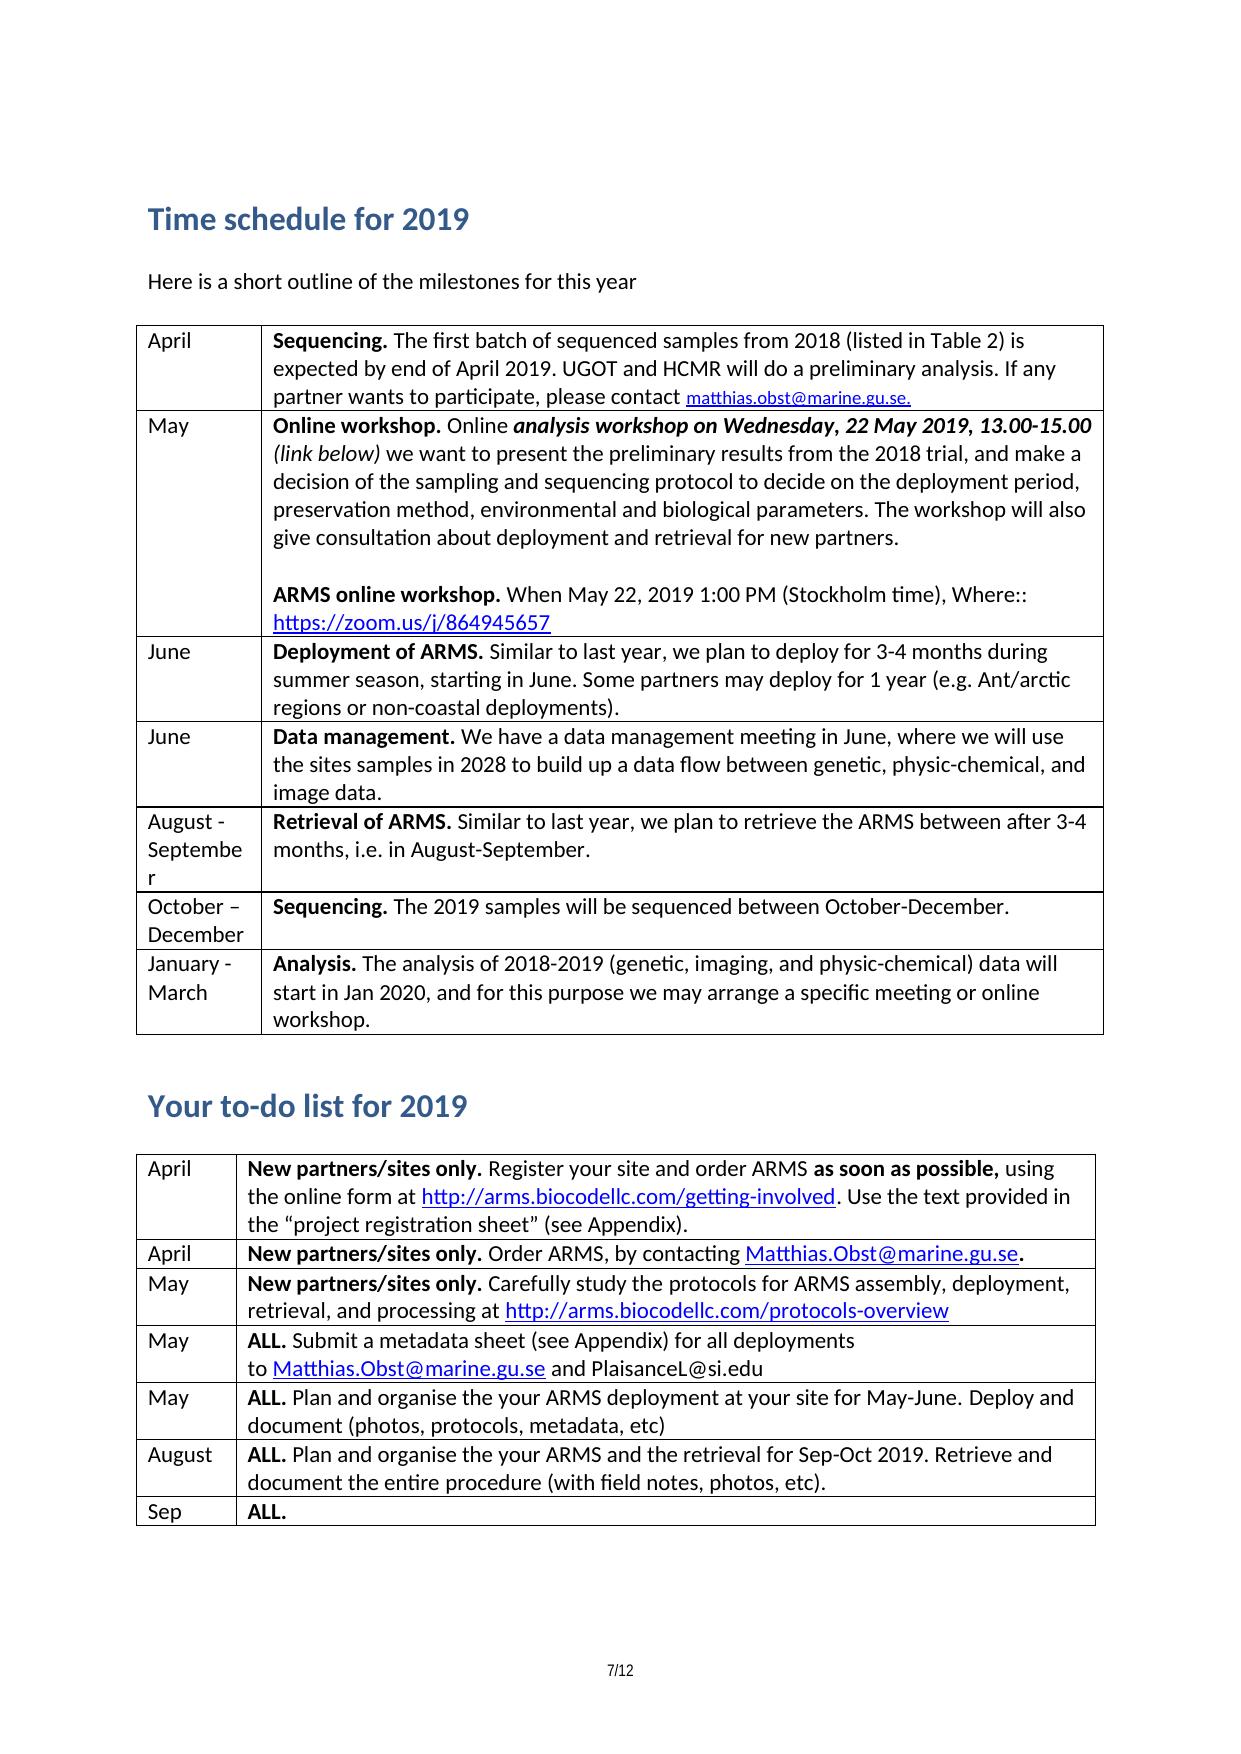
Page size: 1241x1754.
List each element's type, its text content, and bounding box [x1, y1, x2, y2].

table_cell May [137, 1269, 236, 1325]
table_cell ALL. Plan and organise the your ARMS deployment at your site for May-June. Deploy and document (photos, protocols, metadata, etc) [237, 1383, 1095, 1439]
table_cell ALL. [237, 1497, 1095, 1525]
table_cell August [137, 1440, 236, 1496]
table_cell May [137, 1326, 236, 1382]
table_header April [137, 1155, 236, 1238]
text Here is a short outline of the milestones for this year [148, 267, 1093, 296]
table_cell April [137, 1240, 236, 1268]
table_cell August -September [137, 808, 261, 891]
table_cell Analysis. The analysis of 2018-2019 (genetic, imaging, and physic-chemical) data will start in Jan 2020, and for this purpose we may arrange a specific meeting or online workshop. [262, 950, 1103, 1034]
table_cell October – December [137, 893, 261, 948]
table_cell Online workshop. Online analysis workshop on Wednesday, 22 May 2019, 13.00-15.00 (link below) we want to present the preliminary results from the 2018 trial, and make a decision of the sampling and sequencing protocol to decide on the deployment period, preservation method, environmental and biological parameters. The workshop will also give consultation about deployment and retrieval for new partners. ARMS online workshop. When May 22, 2019 1:00 PM (Stockholm time), Where:: https://zoom.us/j/864945657 [262, 411, 1103, 636]
table_cell Sequencing. The 2019 samples will be sequenced between October-December. [262, 893, 1103, 948]
table_cell New partners/sites only. Order ARMS, by contacting Matthias.Obst@marine.gu.se. [237, 1240, 1095, 1268]
table_header Sequencing. The first batch of sequenced samples from 2018 (listed in Table 2) is expected by end of April 2019. UGOT and HCMR will do a preliminary analysis. If any partner wants to participate, please contact matthias.obst@marine.gu.se. [262, 326, 1103, 410]
table_cell Retrieval of ARMS. Similar to last year, we plan to retrieve the ARMS between after 3-4 months, i.e. in August-September. [262, 808, 1103, 891]
table_header New partners/sites only. Register your site and order ARMS as soon as possible, using the online form at http://arms.biocodellc.com/getting-involved. Use the text provided in the “project registration sheet” (see Appendix). [237, 1155, 1095, 1238]
table_cell May [137, 1383, 236, 1439]
table_header April [137, 326, 261, 410]
table_cell Sep [137, 1497, 236, 1525]
table_cell New partners/sites only. Carefully study the protocols for ARMS assembly, deployment, retrieval, and processing at http://arms.biocodellc.com/protocols-overview [237, 1269, 1095, 1325]
table_cell June [137, 637, 261, 721]
subtitle Time schedule for 2019 [148, 198, 1093, 238]
table_cell Deployment of ARMS. Similar to last year, we plan to deploy for 3-4 months during summer season, starting in June. Some partners may deploy for 1 year (e.g. Ant/arctic regions or non-coastal deployments). [262, 637, 1103, 721]
table_cell Data management. We have a data management meeting in June, where we will use the sites samples in 2028 to build up a data flow between genetic, physic-chemical, and image data. [262, 722, 1103, 806]
table_cell January - March [137, 950, 261, 1034]
table_cell ALL. Submit a metadata sheet (see Appendix) for all deployments to Matthias.Obst@marine.gu.se and PlaisanceL@si.edu [237, 1326, 1095, 1382]
table_cell June [137, 722, 261, 806]
table_cell ALL. Plan and organise the your ARMS and the retrieval for Sep-Oct 2019. Retrieve and document the entire procedure (with field notes, photos, etc). [237, 1440, 1095, 1496]
subtitle Your to-do list for 2019 [148, 1085, 1093, 1125]
table_cell May [137, 411, 261, 636]
